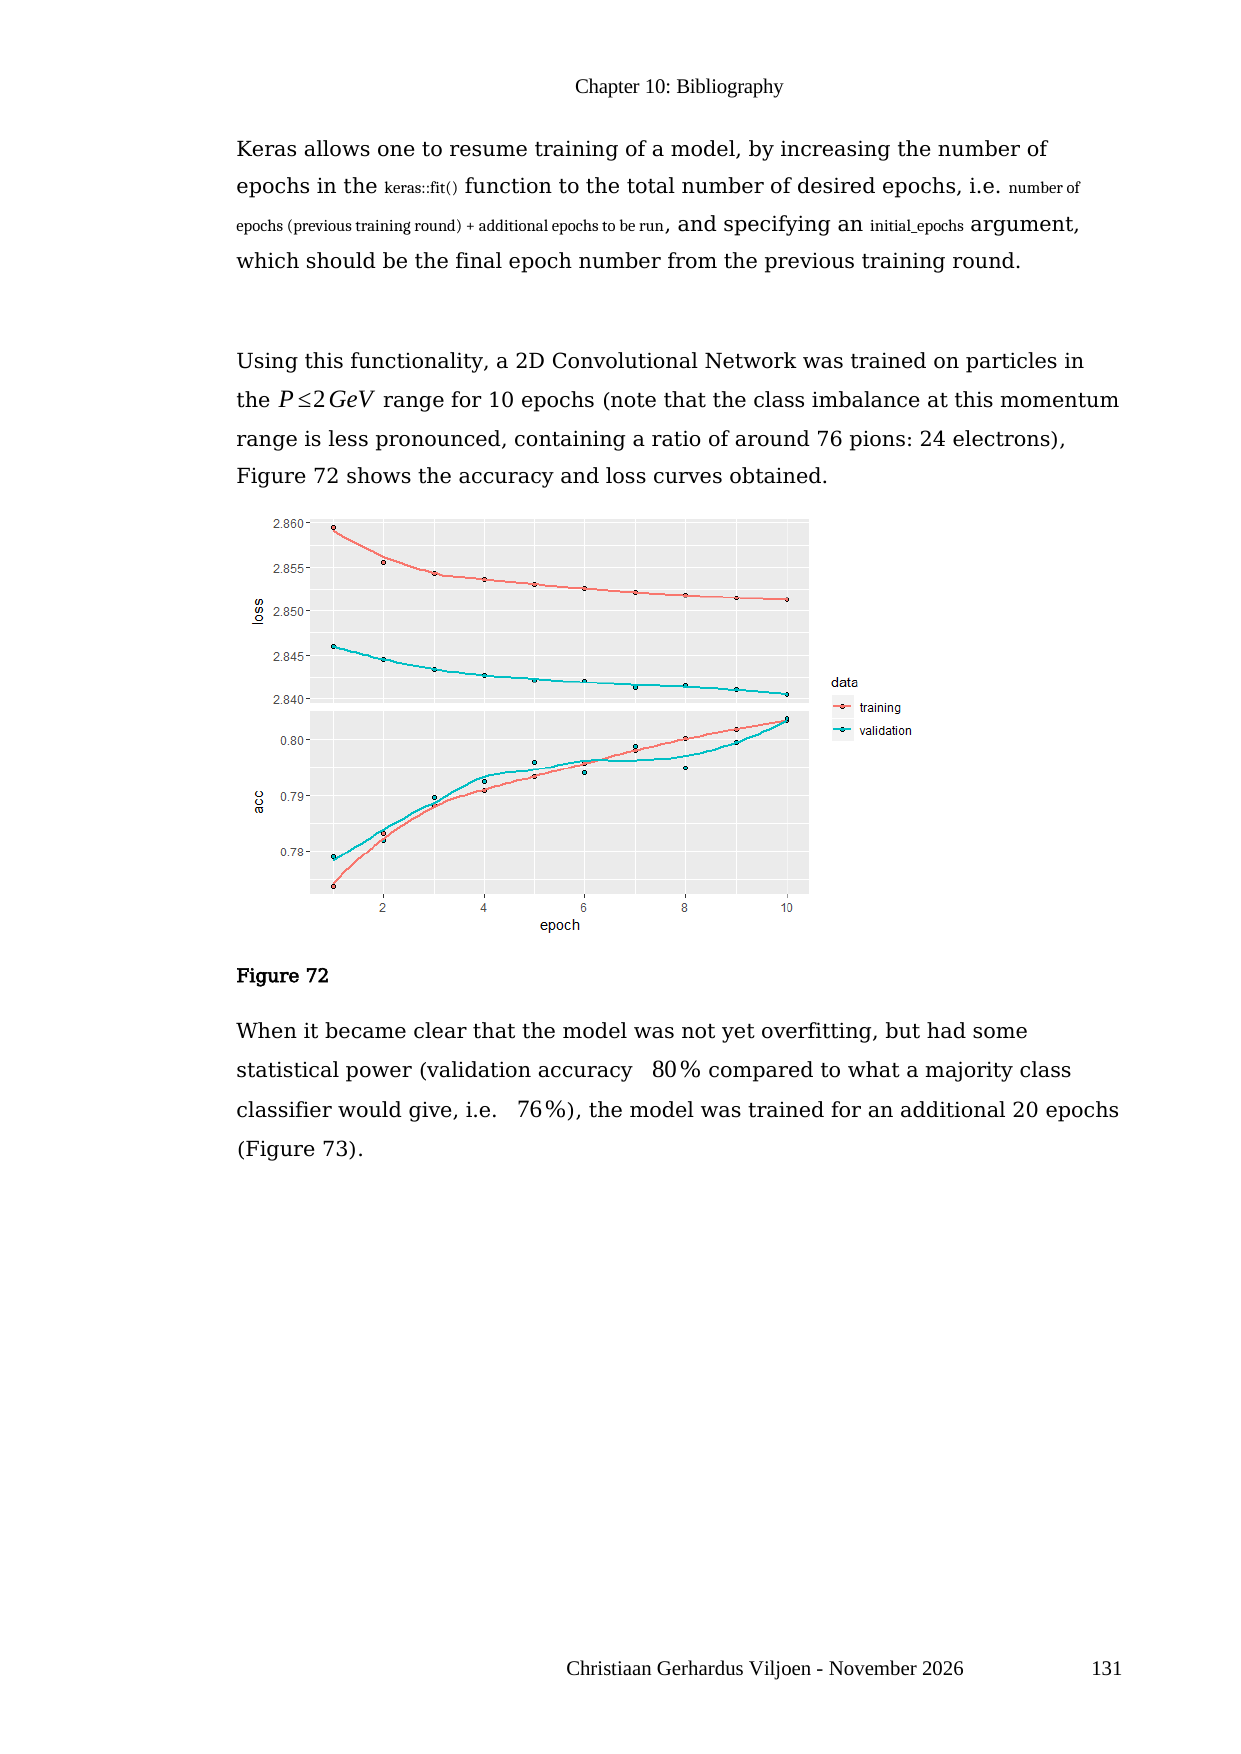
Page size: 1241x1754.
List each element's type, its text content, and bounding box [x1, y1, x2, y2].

picture [236, 513, 926, 939]
text Keras allows one to resume training of a model, by increasing the number of epochs in the keras::fit() function to the total number of desired epochs, i.e. number of epochs (previous training round) + additional epochs to be run, and specifying an initial_epochs argument, which should be the final epoch number from the previous training round. [236, 135, 1122, 273]
